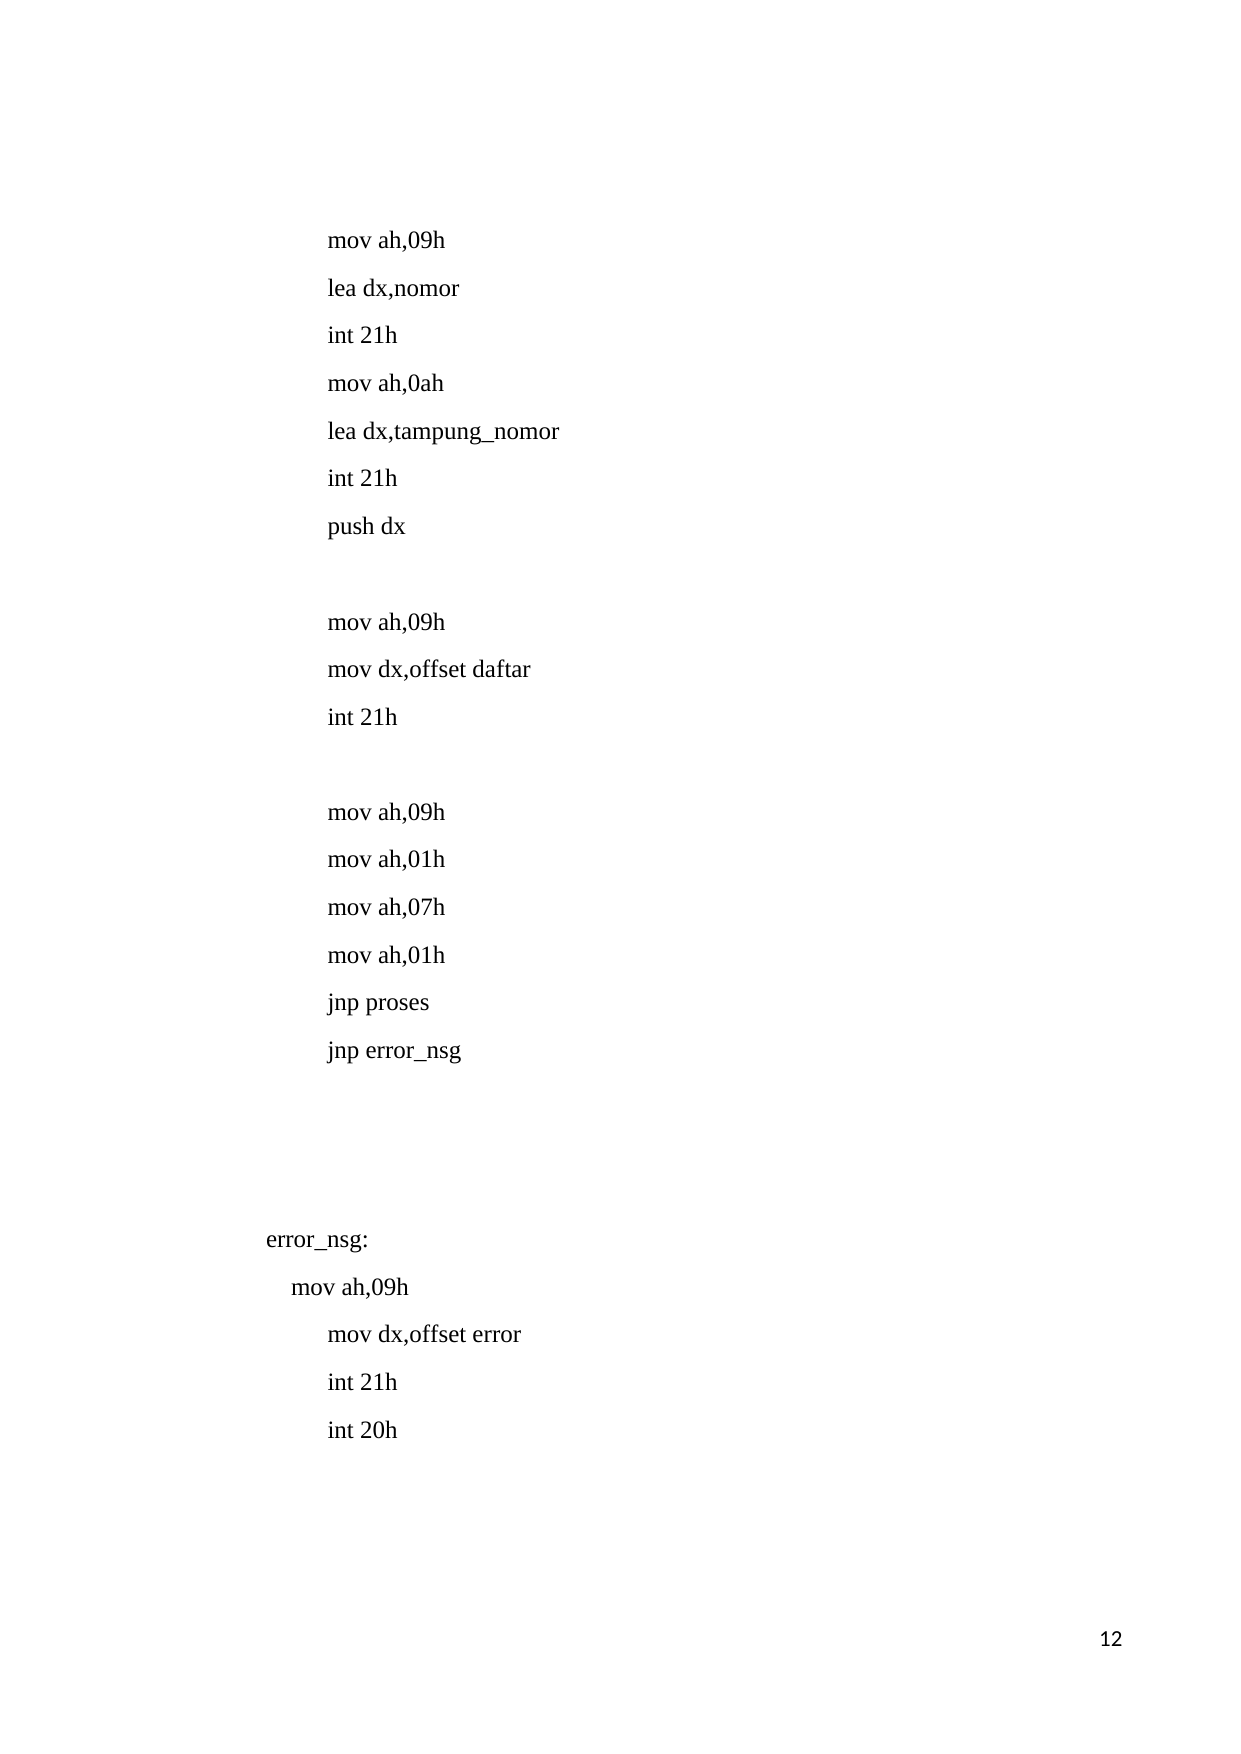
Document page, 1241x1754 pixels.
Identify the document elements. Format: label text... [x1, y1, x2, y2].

text mov ah,0ah [177, 368, 1122, 397]
text error_nsg: [177, 1224, 1122, 1253]
text int 21h [177, 702, 1122, 731]
text mov ah,07h [177, 892, 1122, 921]
text mov ah,09h [177, 1272, 1122, 1300]
text mov ah,09h [177, 607, 1122, 635]
text int 21h [177, 320, 1122, 349]
text mov ah,01h [177, 844, 1122, 873]
text mov ah,09h [177, 225, 1122, 254]
text mov dx,offset error [177, 1319, 1122, 1348]
text int 21h [177, 1367, 1122, 1396]
text int 21h [177, 463, 1122, 492]
text int 20h [177, 1415, 1122, 1443]
text mov ah,01h [177, 940, 1122, 968]
text push dx [177, 511, 1122, 540]
text jnp proses [177, 987, 1122, 1016]
text lea dx,nomor [177, 273, 1122, 301]
text mov ah,09h [177, 797, 1122, 825]
text lea dx,tampung_nomor [177, 416, 1122, 444]
text jnp error_nsg [177, 1035, 1122, 1064]
text mov dx,offset daftar [177, 654, 1122, 683]
